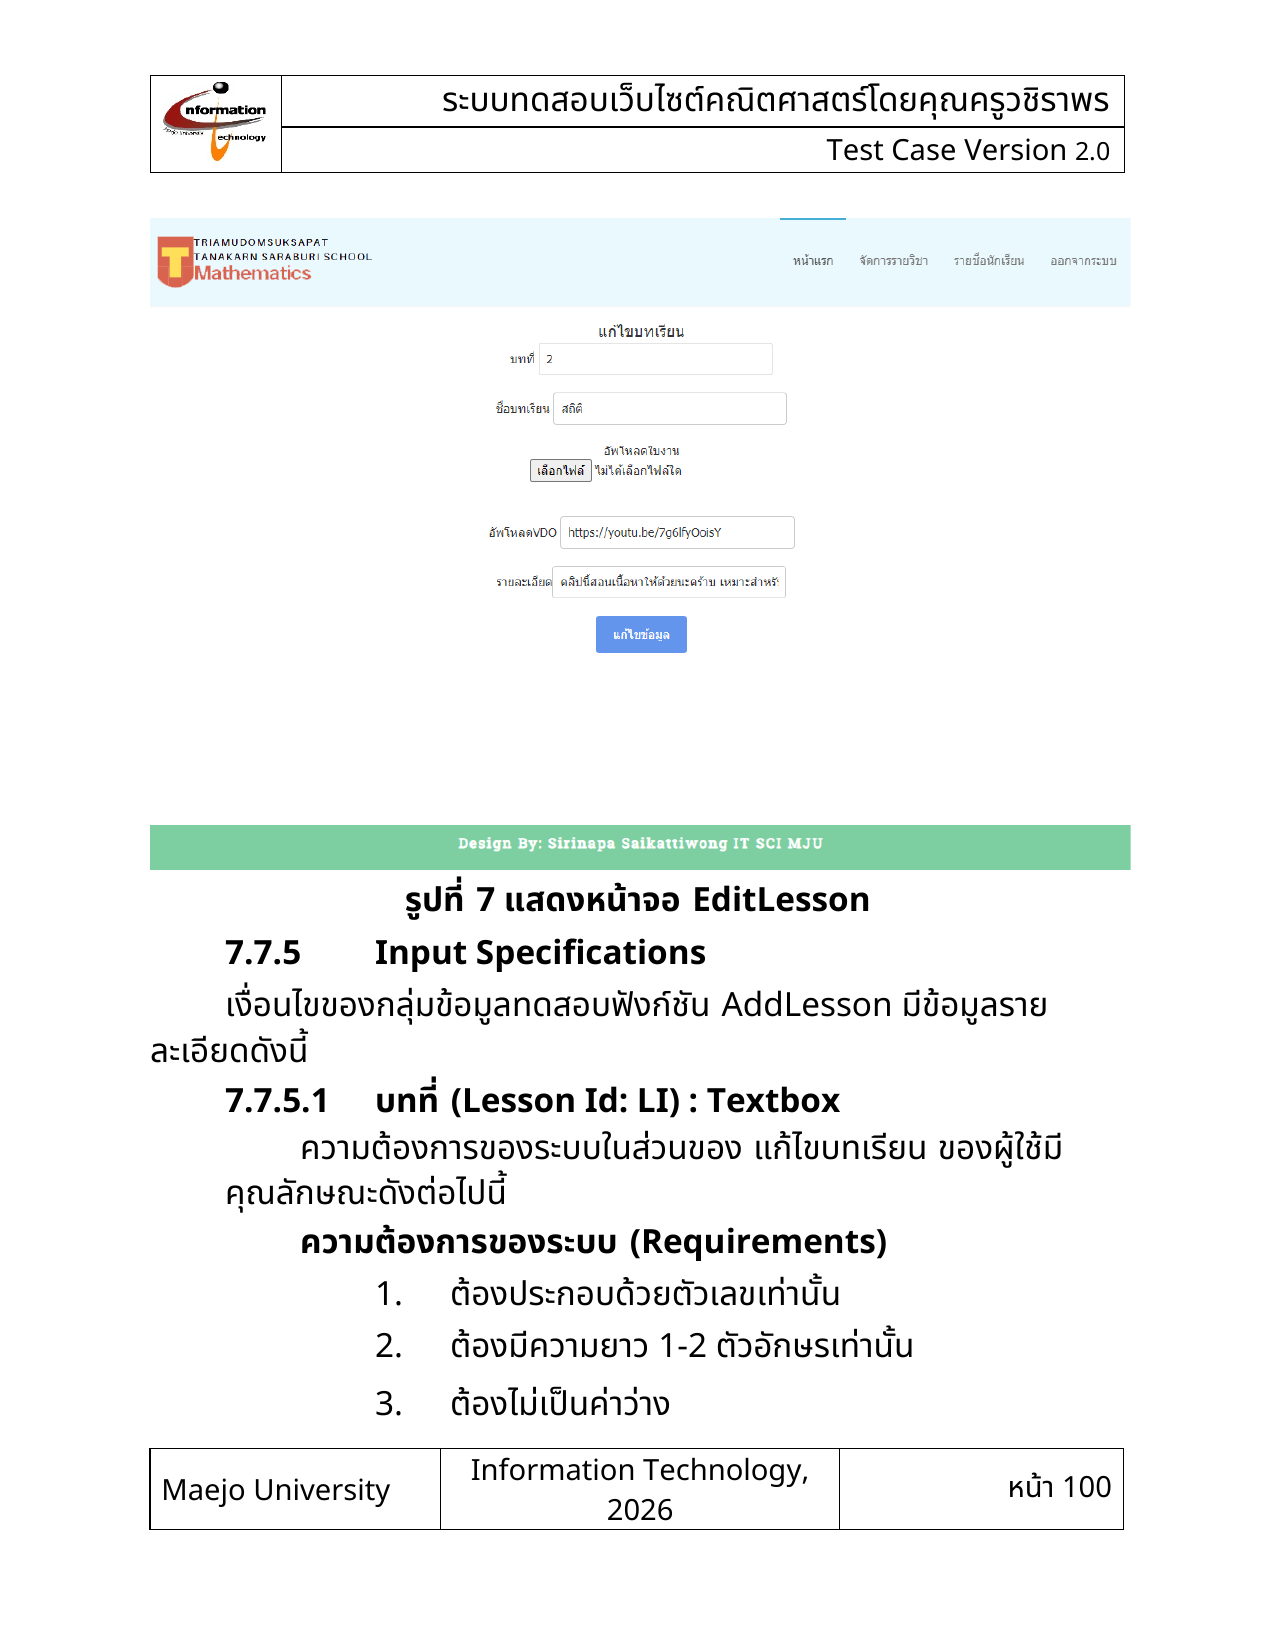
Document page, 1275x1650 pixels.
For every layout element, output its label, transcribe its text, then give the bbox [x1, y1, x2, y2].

text ความต้องการของระบบในส่วนของ แก้ไขบทเรียน ของผู้ใช้มีคุณลักษณะดังต่อไปนี้ [225, 1128, 1125, 1212]
text 7.7.5.1 บทที่ (Lesson Id: LI) : Textbox [150, 1076, 1125, 1122]
picture [150, 218, 1131, 870]
text 3. ต้องไม่เป็นค่าว่าง [225, 1380, 1125, 1426]
text รูปที่ 7 แสดงหน้าจอ EditLesson [150, 876, 1125, 922]
text 2. ต้องมีความยาว 1-2 ตัวอักษรเท่านั้น [225, 1322, 1125, 1373]
text 7.7.5 Input Specifications [150, 928, 1125, 974]
text ความต้องการของระบบ (Requirements) [225, 1218, 1125, 1263]
text เงื่อนไขของกลุ่มข้อมูลทดสอบฟังก์ชัน AddLesson มีข้อมูลรายละเอียดดังนี้ [150, 981, 1125, 1071]
text 1. ต้องประกอบด้วยตัวเลขเท่านั้น [300, 1270, 1125, 1315]
picture [162, 82, 266, 161]
